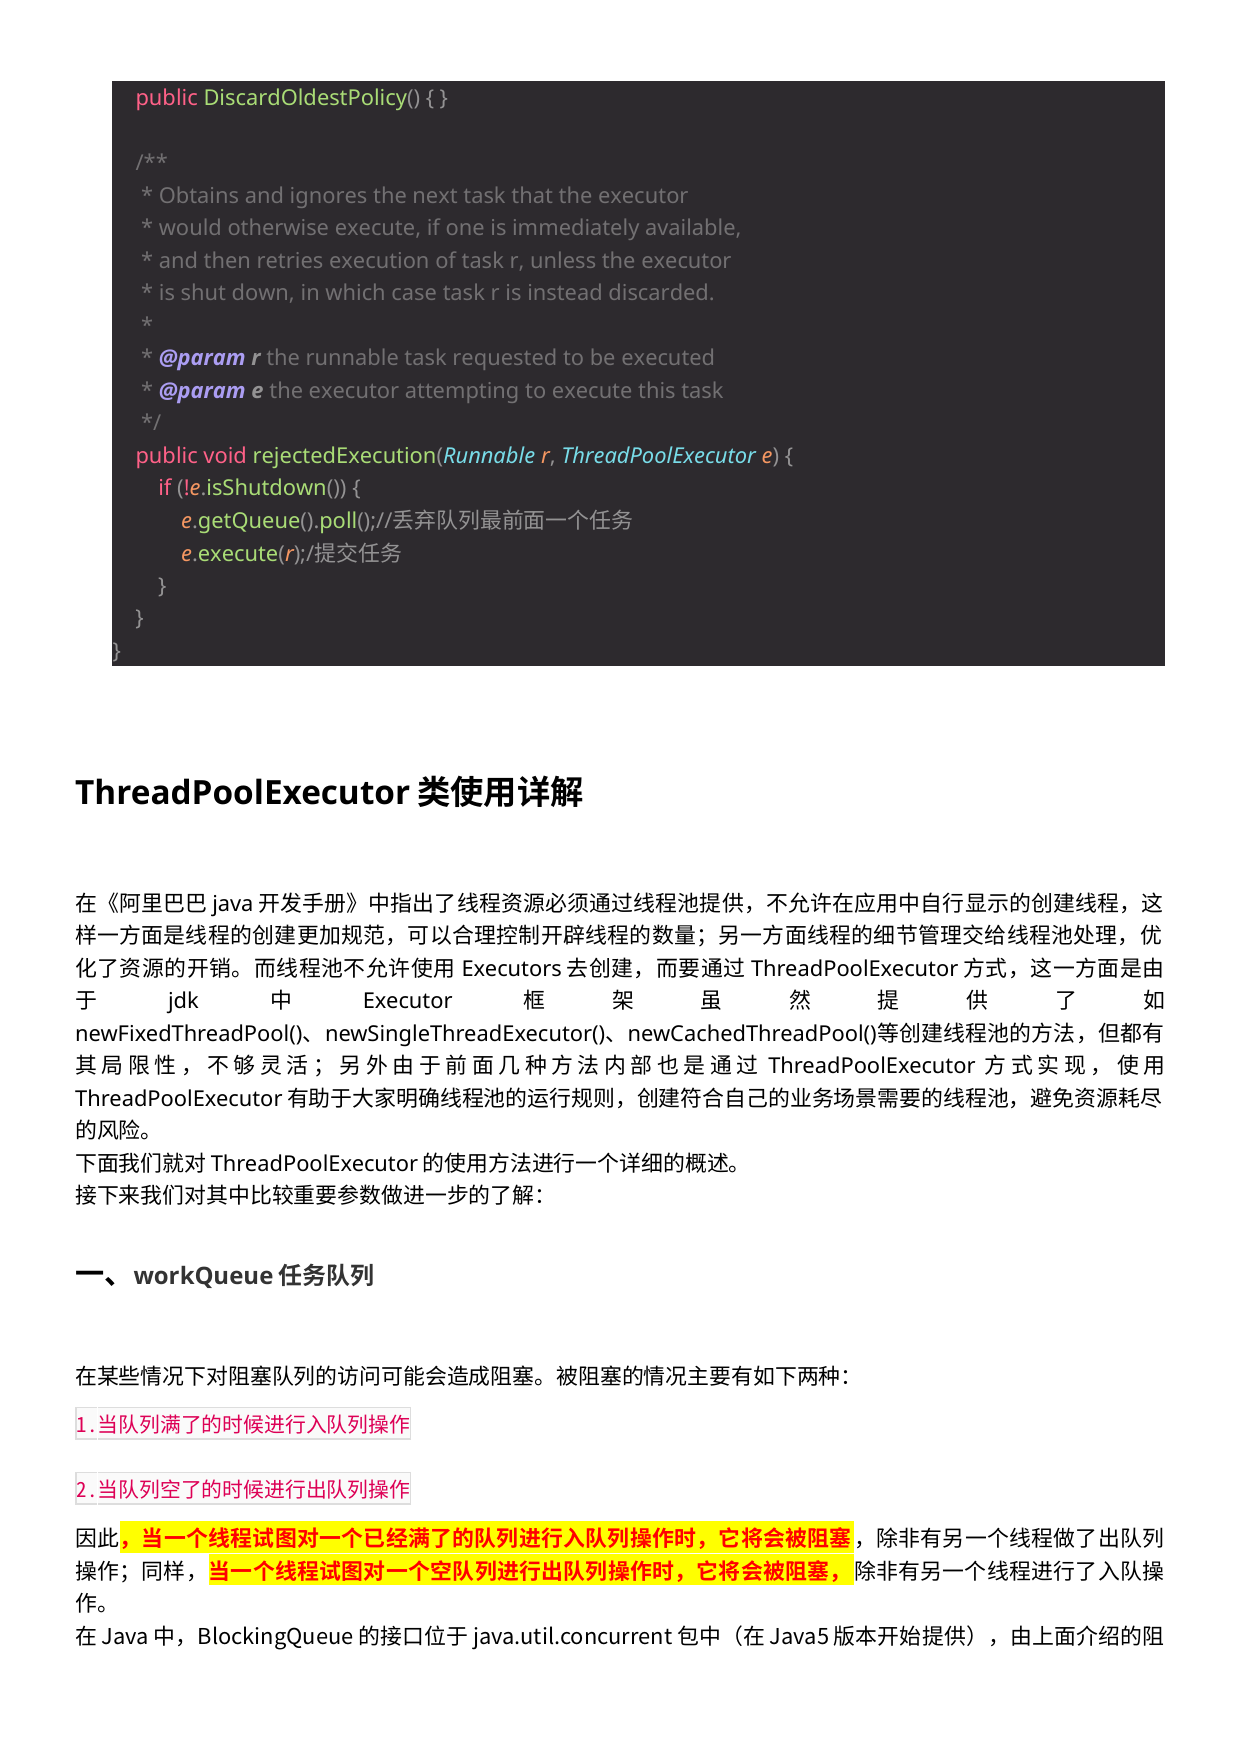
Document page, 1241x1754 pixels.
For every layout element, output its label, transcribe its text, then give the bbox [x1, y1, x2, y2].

text 在某些情况下对阻塞队列的访问可能会造成阻塞。被阻塞的情况主要有如下两种： [75, 1358, 1165, 1391]
subtitle ThreadPoolExecutor类使用详解 [75, 758, 1165, 823]
text 因此，当一个线程试图对一个已经满了的队列进行入队列操作时，它将会被阻塞，除非有另一个线程做了出队列操作；同样，当一个线程试图对一个空队列进行出队列操作时，它将会被阻塞，除非有另一个线程进行了入队操作。 [75, 1521, 1165, 1618]
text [112, 81, 1165, 666]
text 在《阿里巴巴java开发手册》中指出了线程资源必须通过线程池提供，不允许在应用中自行显示的创建线程，这样一方面是线程的创建更加规范，可以合理控制开辟线程的数量；另一方面线程的细节管理交给线程池处理，优化了资源的开销。而线程池不允许使用Executors去创建，而要通过ThreadPoolExecutor方式，这一方面是由于jdk中Executor框架虽然提供了如newFixedThreadPool()、newSingleThreadExecutor()、newCachedThreadPool()等创建线程池的方法，但都有其局限性，不够灵活；另外由于前面几种方法内部也是通过ThreadPoolExecutor方式实现，使用ThreadPoolExecutor有助于大家明确线程池的运行规则，创建符合自己的业务场景需要的线程池，避免资源耗尽的风险。 [75, 885, 1165, 1145]
text 1.当队列满了的时候进行入队列操作 [75, 1391, 1165, 1456]
text 下面我们就对ThreadPoolExecutor的使用方法进行一个详细的概述。 [75, 1145, 1165, 1178]
text 2.当队列空了的时候进行出队列操作 [75, 1456, 1165, 1521]
text 接下来我们对其中比较重要参数做进一步的了解： [75, 1178, 1165, 1210]
subtitle 一、workQueue任务队列 [75, 1239, 1165, 1304]
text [75, 1618, 1165, 1651]
